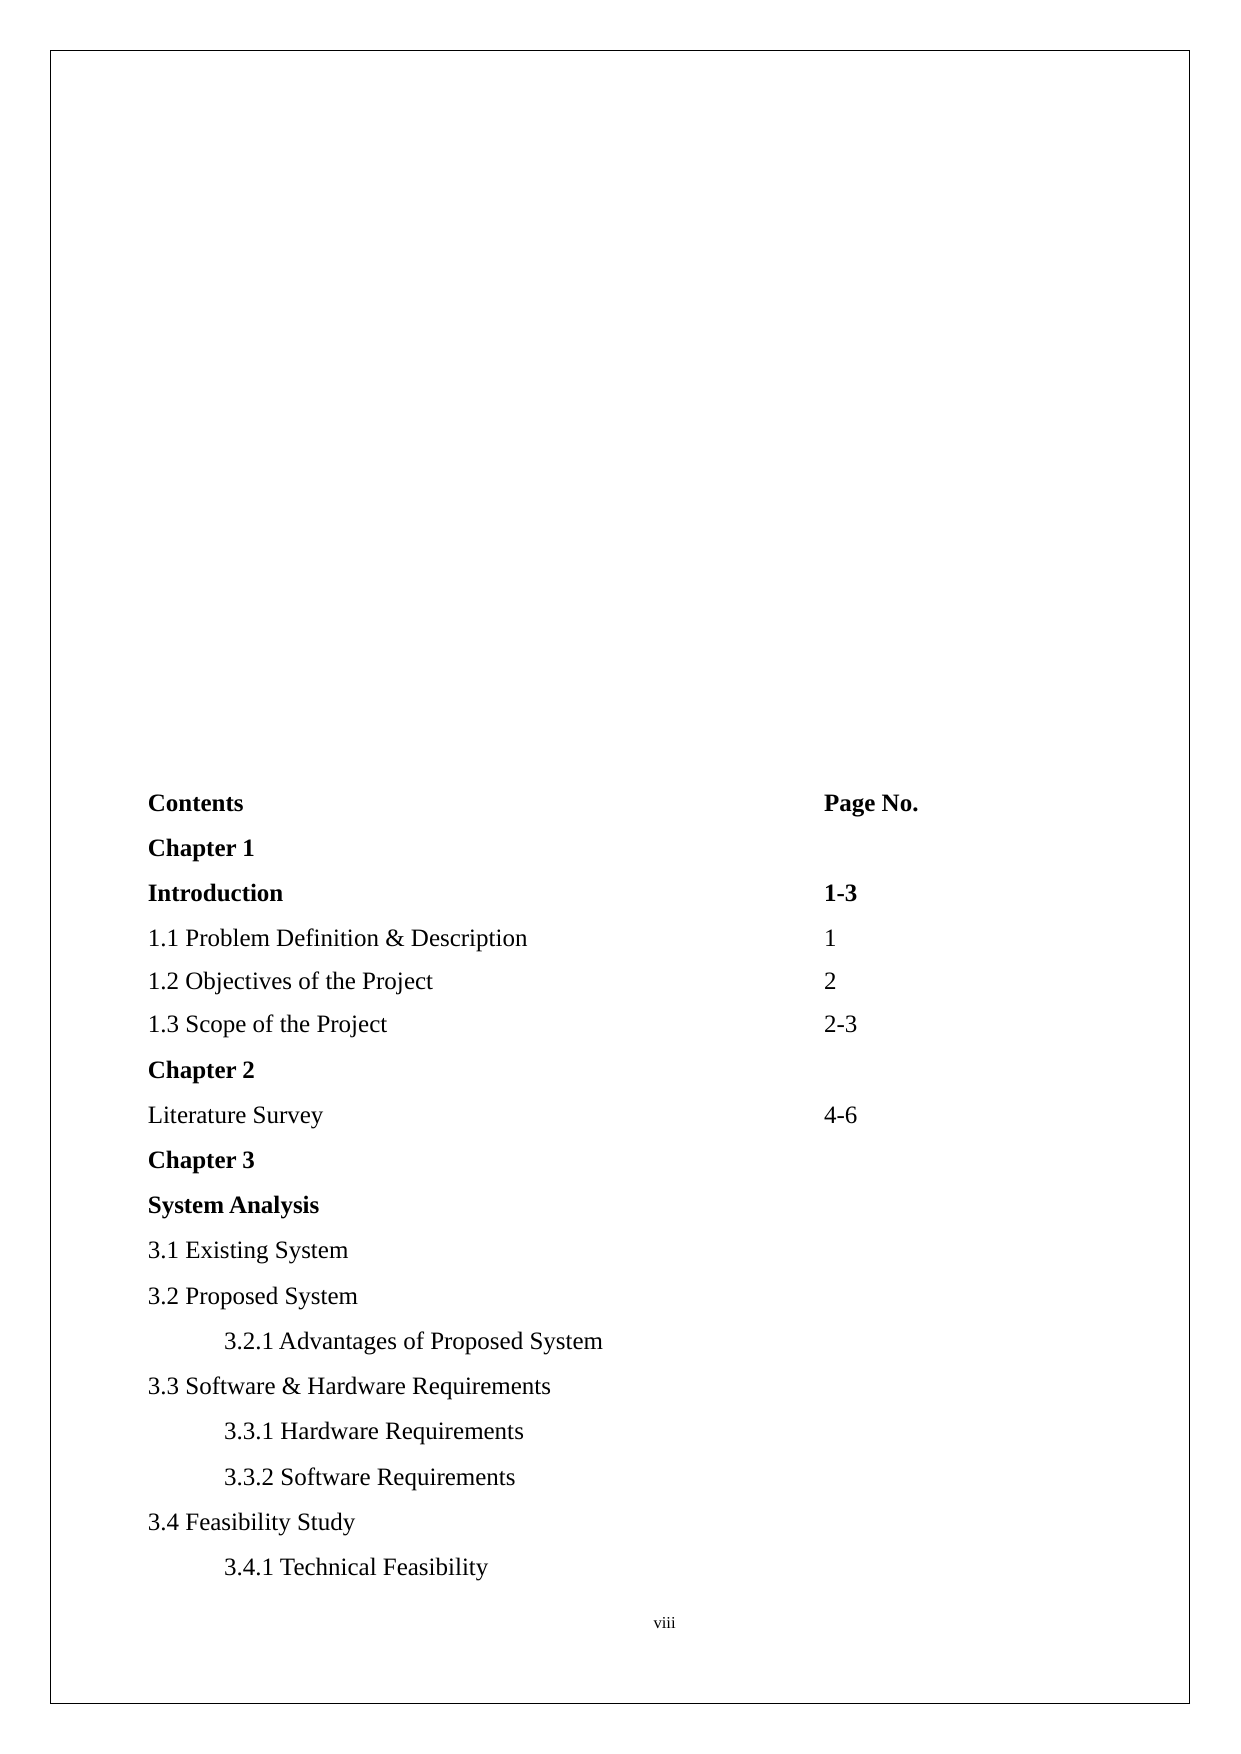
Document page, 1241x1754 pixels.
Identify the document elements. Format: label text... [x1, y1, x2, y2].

text 3.4.1 Technical Feasibility [148, 1552, 1122, 1581]
text 3.4 Feasibility Study [148, 1507, 1122, 1536]
list Objectives of the Project 2 [148, 966, 1122, 995]
text Chapter 3 [148, 1145, 1122, 1174]
text System Analysis [148, 1190, 1122, 1219]
text 3.3 Software & Hardware Requirements [148, 1371, 1122, 1400]
text 3.3.1 Hardware Requirements [148, 1416, 1122, 1445]
text 3.2 Proposed System [148, 1281, 1122, 1309]
text Chapter 2 [148, 1055, 1122, 1083]
text Introduction 1-3 [148, 878, 1122, 907]
text Contents Page No. [148, 788, 1122, 816]
text 3.2.1 Advantages of Proposed System [148, 1326, 1122, 1355]
text Literature Survey 4-6 [148, 1100, 1122, 1129]
list Scope of the Project 2-3 [148, 1009, 1122, 1038]
list Problem Definition & Description 1 [148, 923, 1122, 952]
text Chapter 1 [148, 833, 1122, 862]
text 3.1 Existing System [148, 1236, 1122, 1264]
text 3.3.2 Software Requirements [148, 1462, 1122, 1490]
